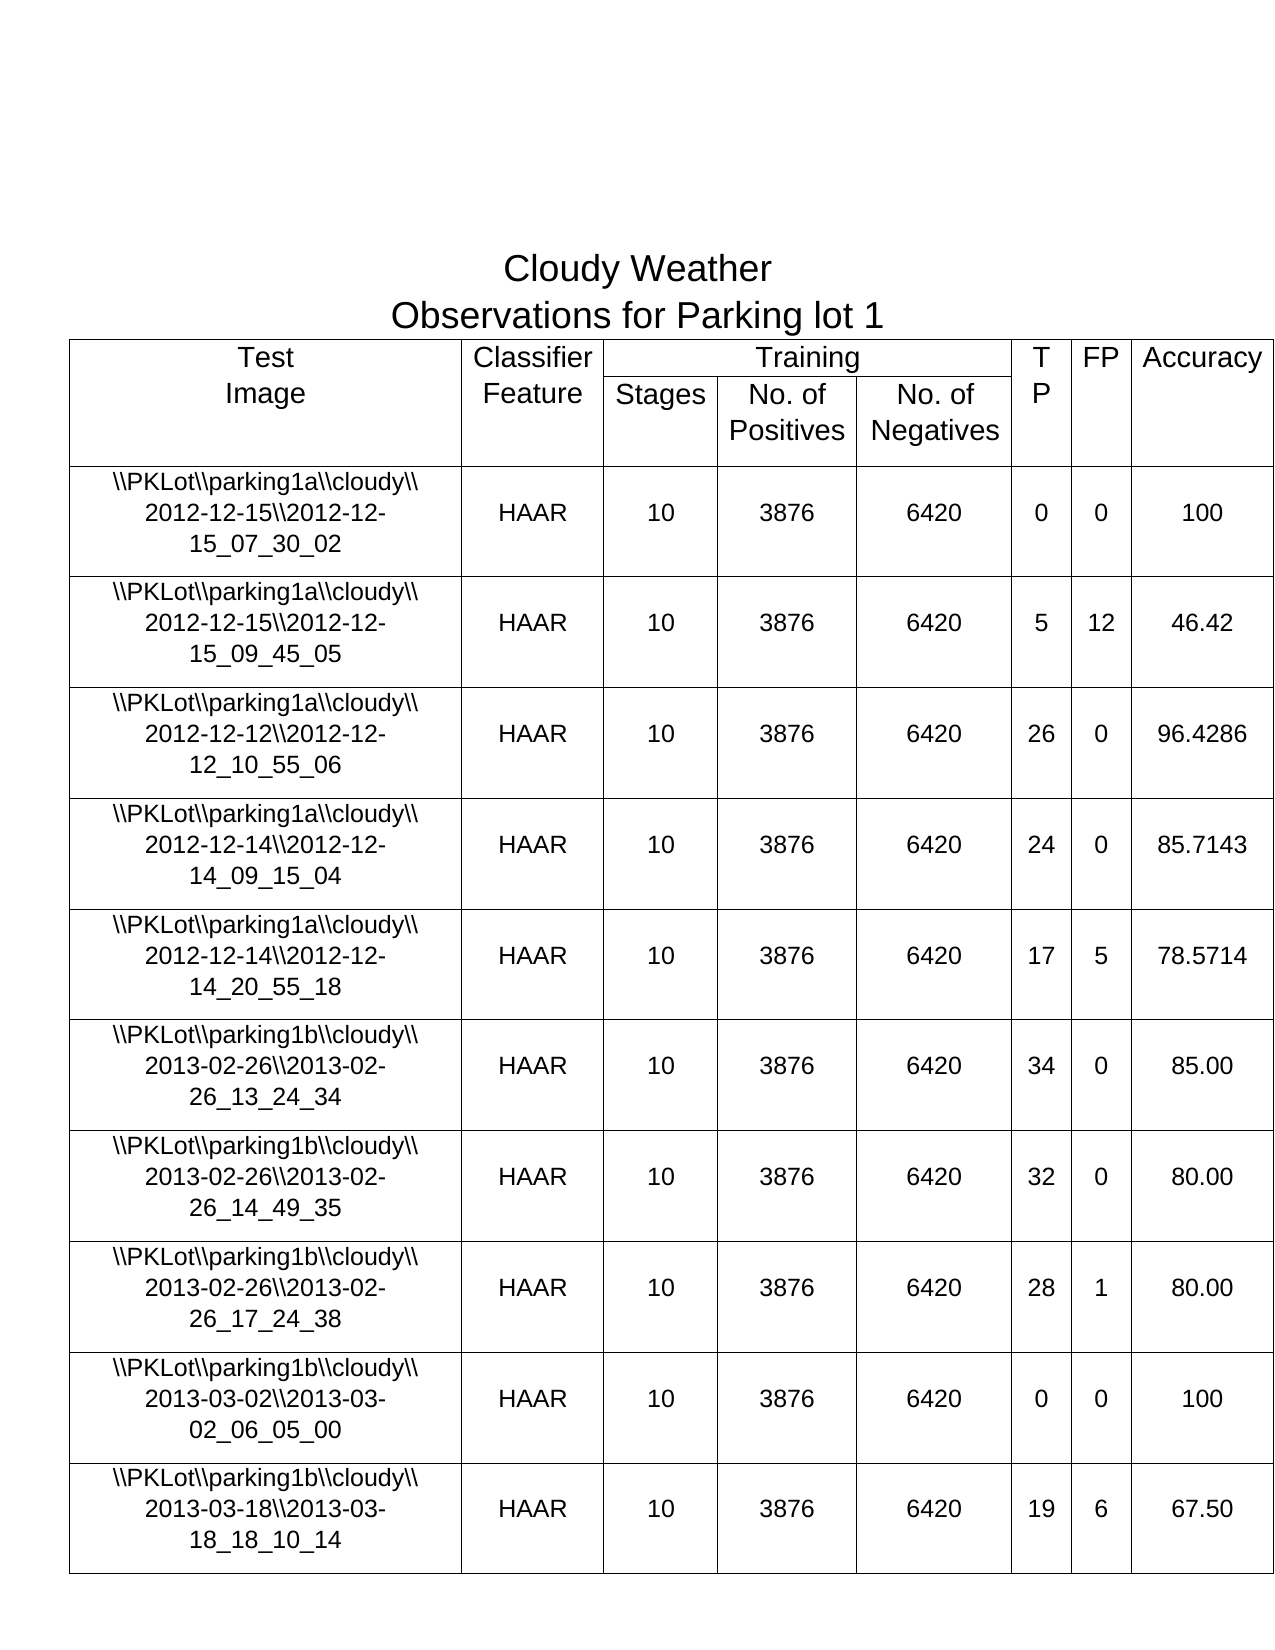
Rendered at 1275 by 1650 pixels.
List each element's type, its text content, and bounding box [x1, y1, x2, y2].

table_cell 6 [1072, 1464, 1131, 1573]
table_cell 46.42 [1132, 577, 1273, 687]
table_cell 3876 [718, 688, 856, 798]
table_cell \\PKLot\\parking1b\\cloudy\\2013-02-26\\2013-02-26_14_49_35 [70, 1131, 461, 1241]
table_cell 10 [604, 1020, 717, 1130]
table_cell 3876 [718, 577, 856, 687]
table_cell 6420 [857, 1242, 1011, 1352]
table_header Test Image [70, 340, 461, 466]
table_header Training [604, 340, 1011, 376]
table_cell 17 [1012, 910, 1071, 1019]
table_cell HAAR [462, 467, 603, 576]
table_cell HAAR [462, 1464, 603, 1573]
table_cell 85.7143 [1132, 799, 1273, 909]
table_cell \\PKLot\\parking1a\\cloudy\\2012-12-15\\2012-12-15_07_30_02 [70, 467, 461, 576]
table_cell 78.5714 [1132, 910, 1273, 1019]
table_cell 0 [1072, 688, 1131, 798]
table_cell 3876 [718, 1242, 856, 1352]
table_cell HAAR [462, 1020, 603, 1130]
table_cell 6420 [857, 799, 1011, 909]
table_cell 3876 [718, 799, 856, 909]
table_cell 10 [604, 467, 717, 576]
table_cell \\PKLot\\parking1b\\cloudy\\2013-03-02\\2013-03-02_06_05_00 [70, 1353, 461, 1462]
table_cell 0 [1072, 467, 1131, 576]
table_cell \\PKLot\\parking1b\\cloudy\\2013-02-26\\2013-02-26_17_24_38 [70, 1242, 461, 1352]
table_cell 19 [1012, 1464, 1071, 1573]
table_cell 3876 [718, 1353, 856, 1462]
table_header FP [1072, 340, 1131, 466]
table_cell 0 [1072, 1131, 1131, 1241]
table_cell 10 [604, 1131, 717, 1241]
table_cell 6420 [857, 467, 1011, 576]
table_cell 0 [1012, 467, 1071, 576]
table_cell 6420 [857, 1020, 1011, 1130]
table_cell 10 [604, 910, 717, 1019]
table_cell 12 [1072, 577, 1131, 687]
table_cell 0 [1072, 799, 1131, 909]
table_cell Stages [604, 377, 717, 466]
table_cell 6420 [857, 910, 1011, 1019]
table_cell HAAR [462, 1131, 603, 1241]
table_cell 10 [604, 1242, 717, 1352]
table_cell 10 [604, 688, 717, 798]
table_cell 80.00 [1132, 1242, 1273, 1352]
table_cell 67.50 [1132, 1464, 1273, 1573]
table_cell 0 [1072, 1020, 1131, 1130]
table_cell 100 [1132, 467, 1273, 576]
table_cell 34 [1012, 1020, 1071, 1130]
table_cell 10 [604, 1353, 717, 1462]
table_cell 1 [1072, 1242, 1131, 1352]
table_cell No. of Negatives [857, 377, 1011, 466]
table_cell 10 [604, 799, 717, 909]
table_cell 6420 [857, 577, 1011, 687]
table_cell 85.00 [1132, 1020, 1273, 1130]
table_cell 3876 [718, 1464, 856, 1573]
table_cell \\PKLot\\parking1a\\cloudy\\2012-12-14\\2012-12-14_20_55_18 [70, 910, 461, 1019]
table_cell 26 [1012, 688, 1071, 798]
table_cell 3876 [718, 1131, 856, 1241]
table_header Classifier Feature [462, 340, 603, 466]
table_cell 28 [1012, 1242, 1071, 1352]
table_cell 32 [1012, 1131, 1071, 1241]
table_cell 6420 [857, 1131, 1011, 1241]
table_cell \\PKLot\\parking1a\\cloudy\\2012-12-14\\2012-12-14_09_15_04 [70, 799, 461, 909]
table_cell 6420 [857, 688, 1011, 798]
table_cell 3876 [718, 910, 856, 1019]
table_cell HAAR [462, 577, 603, 687]
table_cell 80.00 [1132, 1131, 1273, 1241]
table_cell 0 [1072, 1353, 1131, 1462]
table_cell 6420 [857, 1464, 1011, 1573]
table_cell HAAR [462, 1353, 603, 1462]
table_cell 24 [1012, 799, 1071, 909]
table_cell \\PKLot\\parking1b\\cloudy\\2013-02-26\\2013-02-26_13_24_34 [70, 1020, 461, 1130]
table_cell No. of Positives [718, 377, 856, 466]
table_cell HAAR [462, 799, 603, 909]
table_header Accuracy [1132, 340, 1273, 466]
table_header TP [1012, 340, 1071, 466]
table_cell 6420 [857, 1353, 1011, 1462]
table_cell 0 [1012, 1353, 1071, 1462]
table_cell HAAR [462, 688, 603, 798]
table_cell 3876 [718, 467, 856, 576]
table_cell \\PKLot\\parking1b\\cloudy\\2013-03-18\\2013-03-18_18_10_14 [70, 1464, 461, 1573]
table_cell HAAR [462, 1242, 603, 1352]
table_cell 100 [1132, 1353, 1273, 1462]
table_cell 10 [604, 1464, 717, 1573]
table_cell 5 [1072, 910, 1131, 1019]
text Observations for Parking lot 1 [60, 293, 1215, 336]
table_cell HAAR [462, 910, 603, 1019]
table_cell 5 [1012, 577, 1071, 687]
table_cell \\PKLot\\parking1a\\cloudy\\2012-12-15\\2012-12-15_09_45_05 [70, 577, 461, 687]
table_cell 3876 [718, 1020, 856, 1130]
table_cell \\PKLot\\parking1a\\cloudy\\2012-12-12\\2012-12-12_10_55_06 [70, 688, 461, 798]
text Cloudy Weather [60, 246, 1215, 289]
table_cell 10 [604, 577, 717, 687]
table_cell 96.4286 [1132, 688, 1273, 798]
